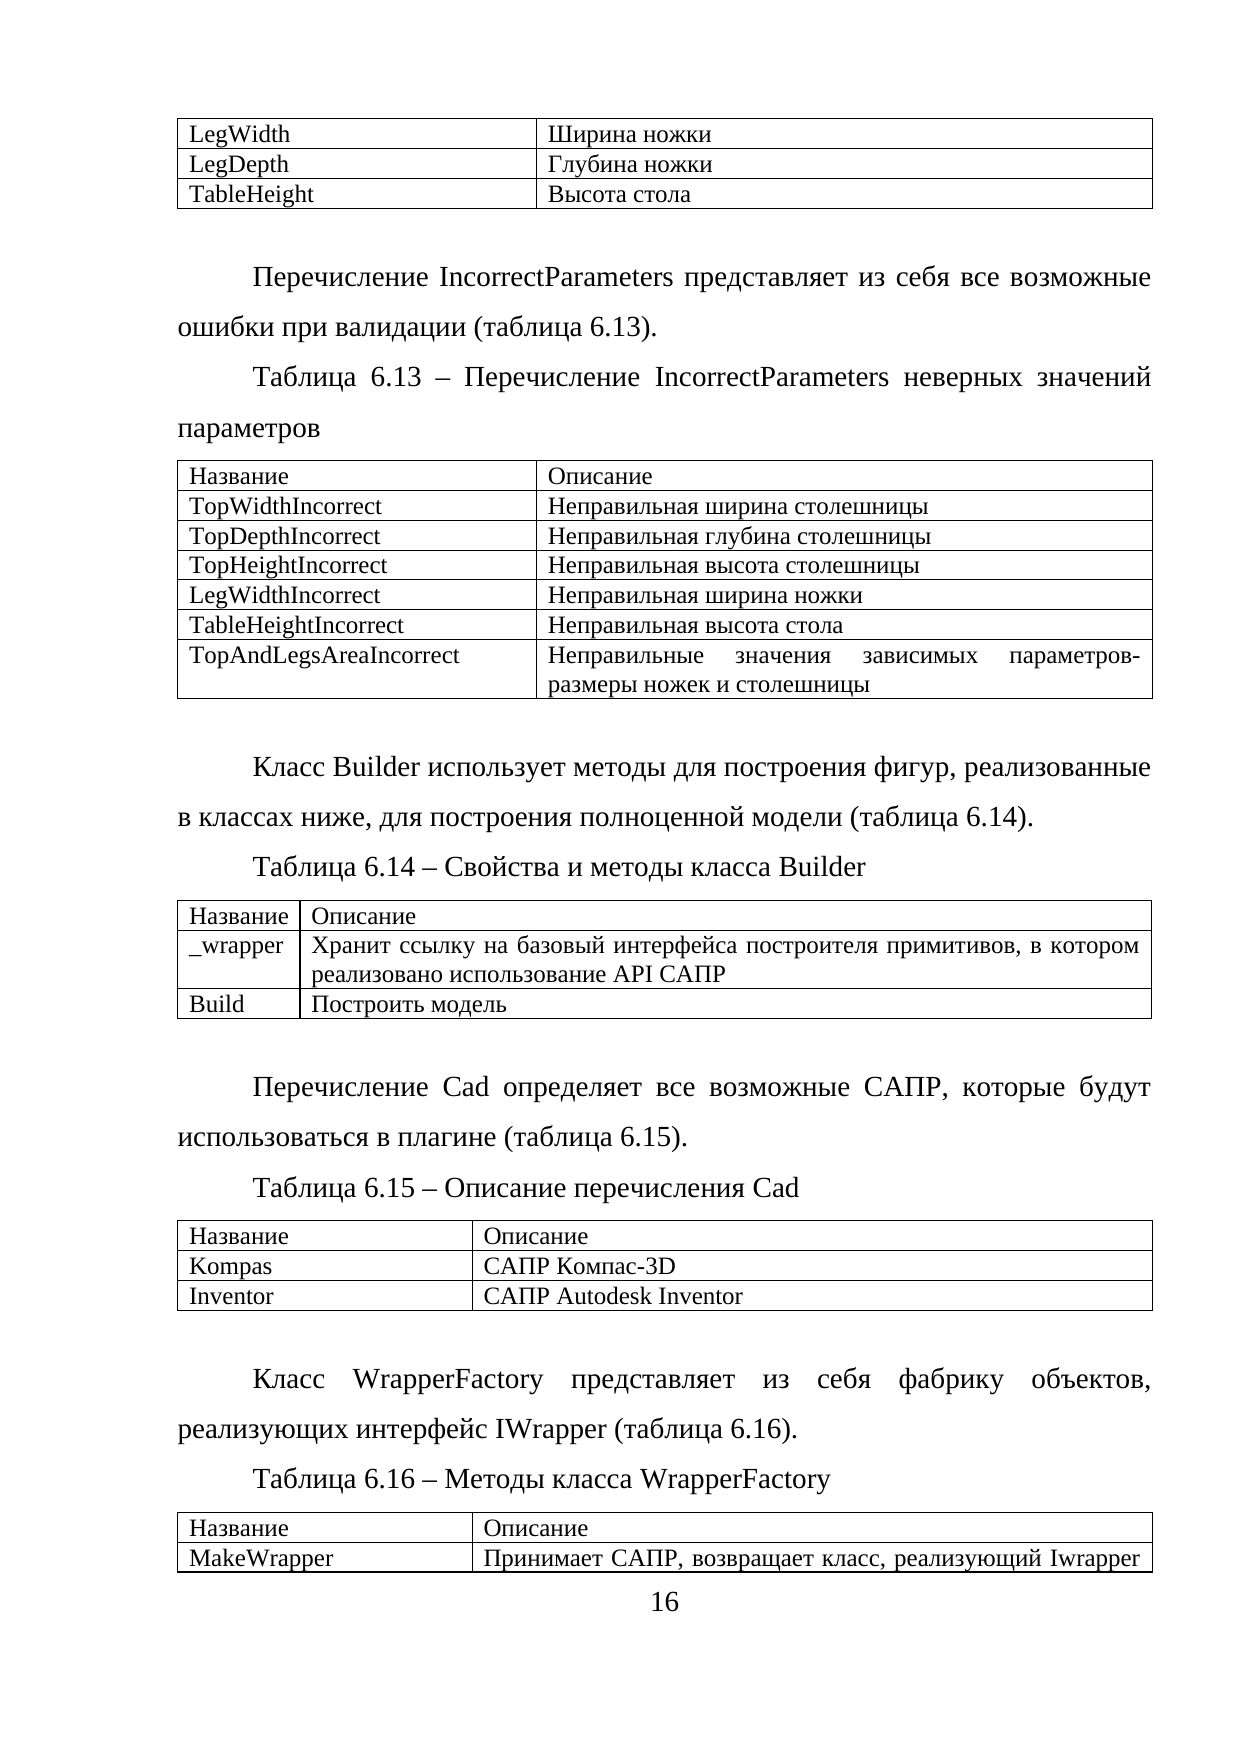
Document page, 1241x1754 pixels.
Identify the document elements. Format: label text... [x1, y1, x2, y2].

table_cell САПР Компас-3D [473, 1251, 1152, 1280]
table_header Описание [473, 1513, 1152, 1542]
table_cell Неправильная ширина столешницы [537, 491, 1152, 520]
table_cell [473, 1543, 1152, 1571]
table_header Название [178, 901, 299, 929]
text Таблица 6.16 – Методы класса WrapperFactory [177, 1461, 1152, 1495]
table_cell Ширина ножки [537, 119, 1152, 148]
text Класс WrapperFactory представляет из себя фабрику объектов, реализующих интерфейс IWrapper (таблица 6.16). [177, 1361, 1152, 1445]
text Таблица 6.14 – Свойства и методы класса Builder [177, 849, 1152, 883]
table_cell TopHeightIncorrect [178, 551, 536, 579]
table_header Название [178, 1221, 472, 1250]
table_cell TableHeight [178, 179, 536, 207]
table_cell Построить модель [301, 989, 1151, 1018]
table_cell Неправильная ширина ножки [537, 580, 1152, 609]
table_cell LegWidth [178, 119, 536, 148]
table_cell Неправильная глубина столешницы [537, 521, 1152, 549]
table_cell TopWidthIncorrect [178, 491, 536, 520]
table_header Описание [301, 901, 1151, 929]
table_cell Хранит ссылку на базовый интерфейса построителя примитивов, в котором реализовано использование API САПР [301, 931, 1151, 988]
table_cell Неправильная высота стола [537, 610, 1152, 639]
table_cell Build [178, 989, 299, 1018]
table_header Описание [537, 461, 1152, 490]
table_header Название [178, 461, 536, 490]
table_cell Kompas [178, 1251, 472, 1280]
text Таблица 6.15 – Описание перечисления Cad [177, 1170, 1152, 1203]
text Перечисление Cad определяет все возможные САПР, которые будут использоваться в плагине (таблица 6.15). [177, 1069, 1152, 1153]
table_cell Inventor [178, 1281, 472, 1309]
table_cell LegWidthIncorrect [178, 580, 536, 609]
table_cell САПР Autodesk Inventor [473, 1281, 1152, 1309]
table_cell LegDepth [178, 149, 536, 178]
text Таблица 6.13 – Перечисление IncorrectParameters неверных значений параметров [177, 359, 1152, 443]
table_cell TableHeightIncorrect [178, 610, 536, 639]
text Класс Builder использует методы для построения фигур, реализованные в классах ниже, для построения полноценной модели (таблица 6.14). [177, 749, 1152, 833]
table_cell _wrapper [178, 931, 299, 988]
table_header Описание [473, 1221, 1152, 1250]
table_cell TopAndLegsAreaIncorrect [178, 640, 536, 697]
table_cell Глубина ножки [537, 149, 1152, 178]
table_header Название [178, 1513, 472, 1542]
table_cell TopDepthIncorrect [178, 521, 536, 549]
table_cell Высота стола [537, 179, 1152, 207]
table_cell Неправильные значения зависимых параметров- размеры ножек и столешницы [537, 640, 1152, 697]
text Перечисление IncorrectParameters представляет из себя все возможные ошибки при валидации (таблица 6.13). [177, 259, 1152, 343]
table_cell Неправильная высота столешницы [537, 551, 1152, 579]
table_cell MakeWrapper [178, 1543, 472, 1571]
